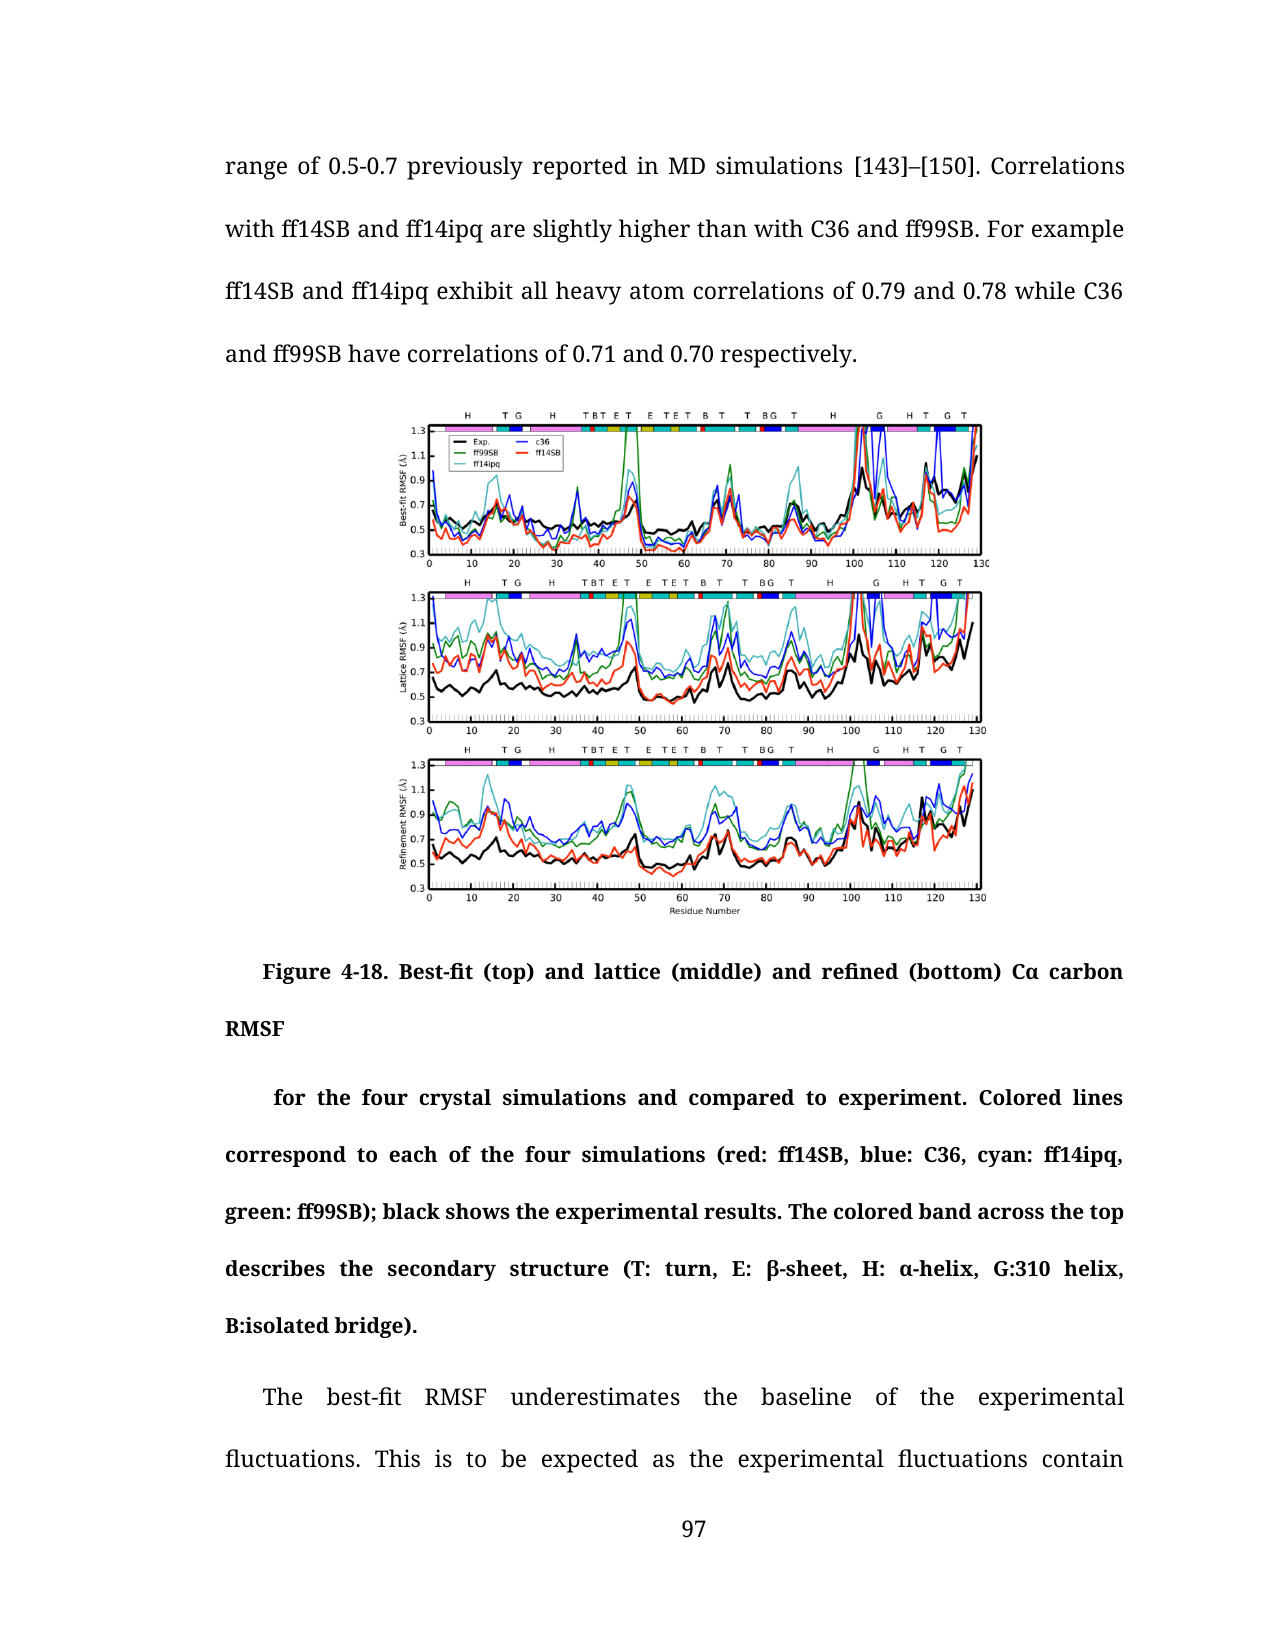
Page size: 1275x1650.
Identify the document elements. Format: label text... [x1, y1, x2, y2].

picture [398, 412, 990, 914]
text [225, 1380, 1125, 1474]
text for the four crystal simulations and compared to experiment. Colored lines correspond to each of the four simulations (red: ff14SB, blue: C36, cyan: ff14ipq, green: ff99SB); black shows the experimental results. The colored band across the top describes the secondary structure (T: turn, E: β-sheet, H: α-helix, G:310 helix, B:isolated bridge). [225, 1083, 1125, 1339]
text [225, 150, 1125, 369]
